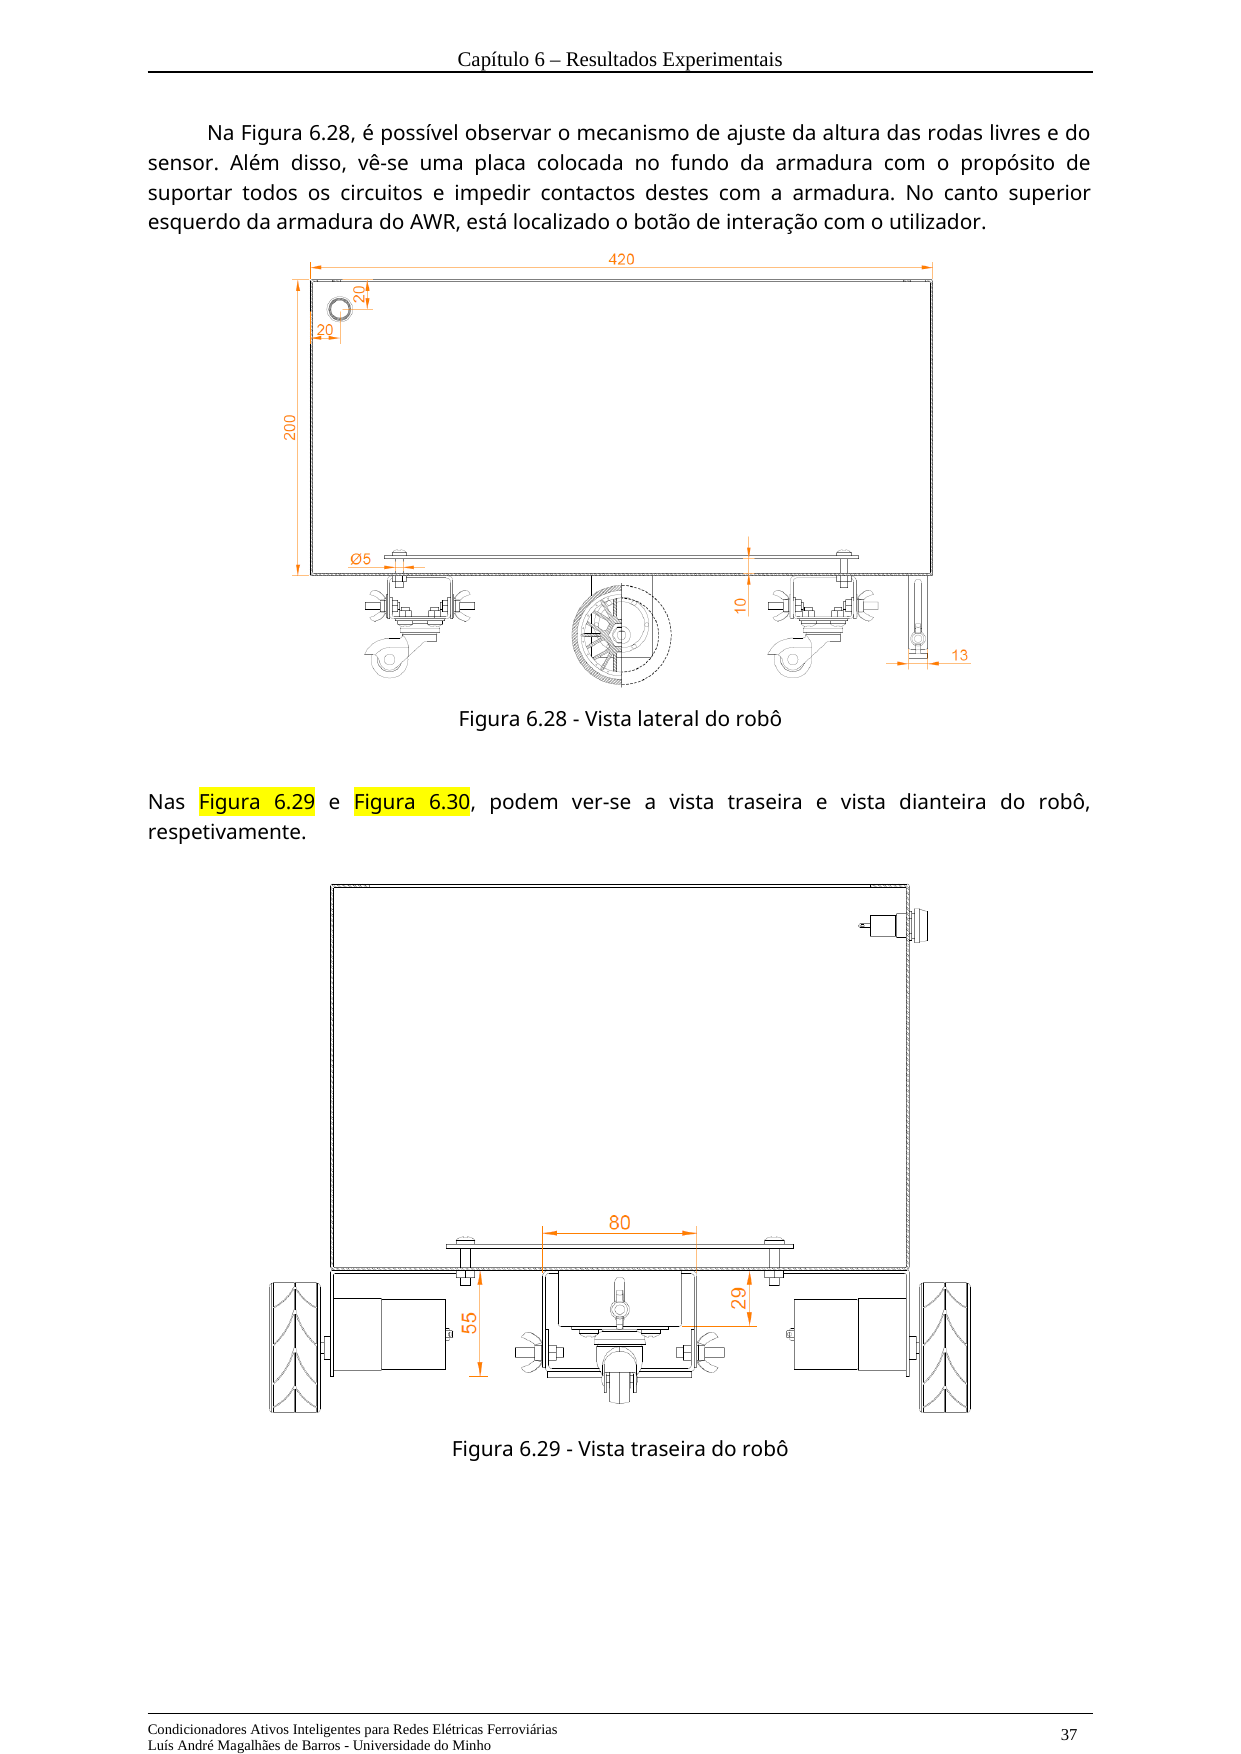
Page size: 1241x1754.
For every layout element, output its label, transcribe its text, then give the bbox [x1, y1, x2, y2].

picture [265, 237, 975, 703]
text Figura 6.3 - Vista lateral do robô [148, 704, 1092, 732]
text Figura 6.4 - Vista traseira do robô [148, 1434, 1092, 1462]
picture [265, 846, 975, 1433]
